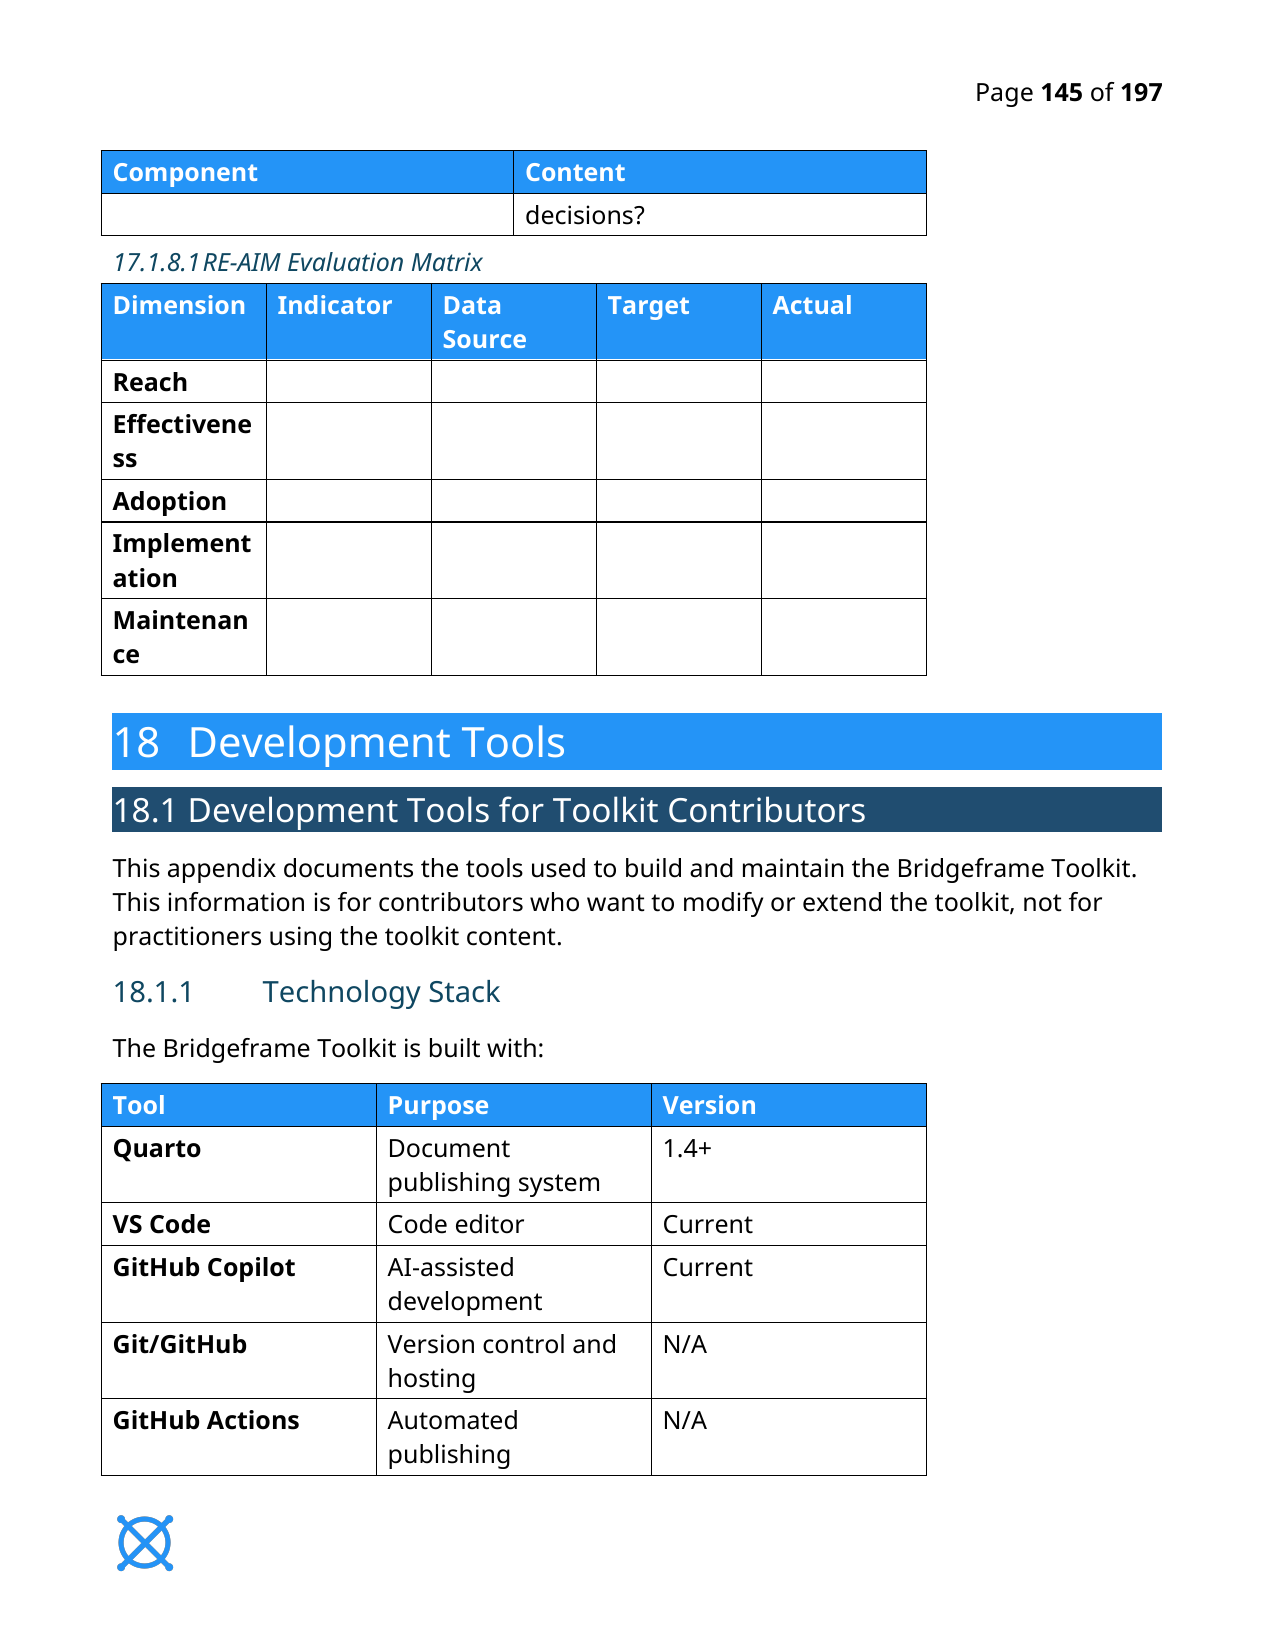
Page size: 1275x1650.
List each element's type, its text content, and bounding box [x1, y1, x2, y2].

text This appendix documents the tools used to build and maintain the Bridgeframe Toolkit. This information is for contributors who want to modify or extend the toolkit, not for practitioners using the toolkit content. [112, 851, 1162, 953]
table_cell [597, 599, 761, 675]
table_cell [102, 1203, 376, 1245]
subtitle RE-AIM Evaluation Matrix [112, 244, 1162, 279]
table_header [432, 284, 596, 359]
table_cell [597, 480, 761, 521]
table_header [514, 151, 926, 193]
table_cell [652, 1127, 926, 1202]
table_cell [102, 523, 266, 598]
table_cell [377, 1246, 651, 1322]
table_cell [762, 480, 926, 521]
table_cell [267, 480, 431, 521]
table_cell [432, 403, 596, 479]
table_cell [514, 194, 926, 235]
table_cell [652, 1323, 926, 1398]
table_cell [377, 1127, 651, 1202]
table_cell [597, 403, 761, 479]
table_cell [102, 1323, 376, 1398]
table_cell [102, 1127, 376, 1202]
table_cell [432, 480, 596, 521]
subtitle Development Tools for Toolkit Contributors [112, 787, 1162, 832]
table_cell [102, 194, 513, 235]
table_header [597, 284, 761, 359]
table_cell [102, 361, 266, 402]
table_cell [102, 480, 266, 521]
text The Bridgeframe Toolkit is built with: [112, 1030, 1162, 1064]
subtitle Development Tools [112, 713, 1162, 770]
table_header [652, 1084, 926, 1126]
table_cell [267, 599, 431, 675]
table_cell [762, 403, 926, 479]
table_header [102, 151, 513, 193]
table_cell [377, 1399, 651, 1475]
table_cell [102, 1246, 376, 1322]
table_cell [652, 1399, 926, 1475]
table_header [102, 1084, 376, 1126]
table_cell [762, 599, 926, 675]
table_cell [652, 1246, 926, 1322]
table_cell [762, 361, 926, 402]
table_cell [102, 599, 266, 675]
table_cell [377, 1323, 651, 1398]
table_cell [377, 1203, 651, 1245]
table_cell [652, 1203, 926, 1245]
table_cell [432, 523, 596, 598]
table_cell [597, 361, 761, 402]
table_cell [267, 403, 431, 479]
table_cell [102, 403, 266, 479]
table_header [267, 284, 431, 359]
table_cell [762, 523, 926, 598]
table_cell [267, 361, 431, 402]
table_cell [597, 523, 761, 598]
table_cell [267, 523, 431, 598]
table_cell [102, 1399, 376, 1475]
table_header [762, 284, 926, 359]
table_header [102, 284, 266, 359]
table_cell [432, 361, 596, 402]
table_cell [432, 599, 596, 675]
subtitle Technology Stack [112, 972, 1162, 1011]
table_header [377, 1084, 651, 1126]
picture [112, 1511, 177, 1575]
